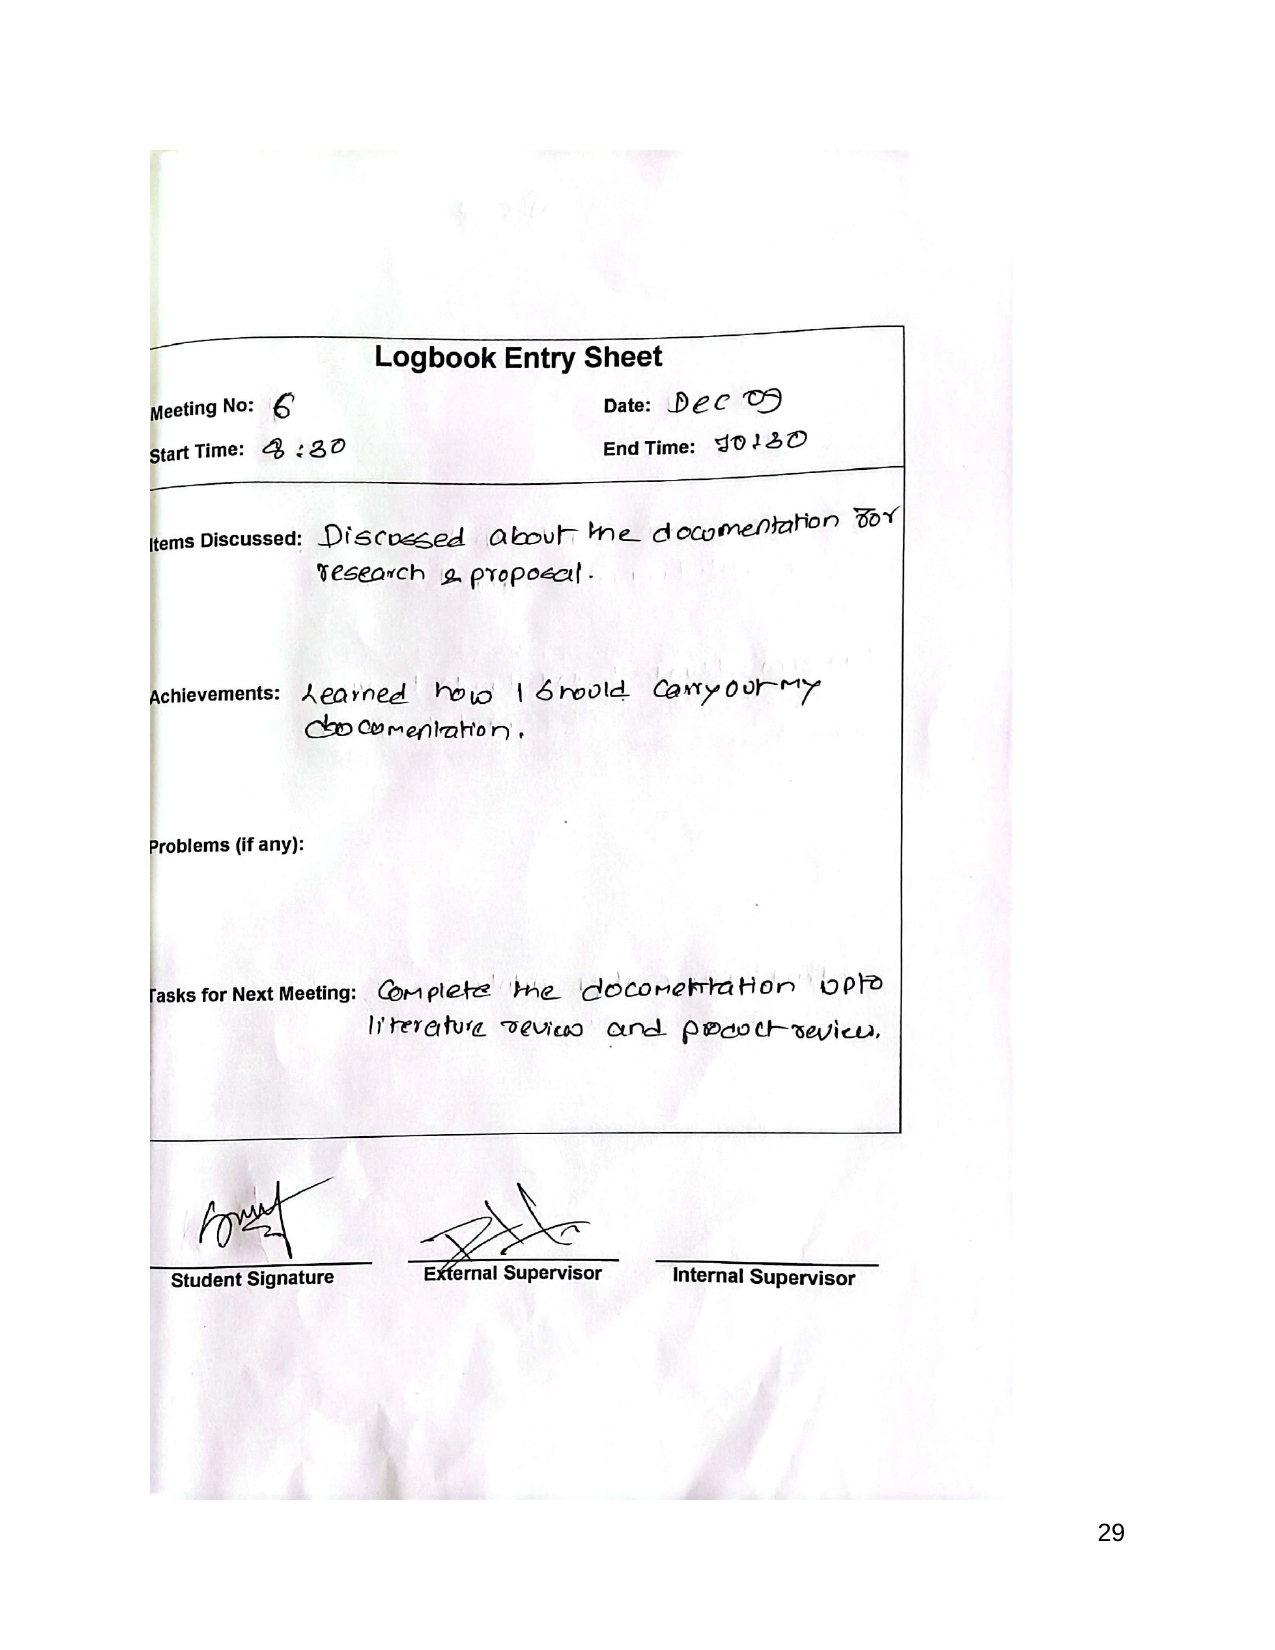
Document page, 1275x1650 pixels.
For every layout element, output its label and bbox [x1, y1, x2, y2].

picture [150, 150, 1013, 1500]
